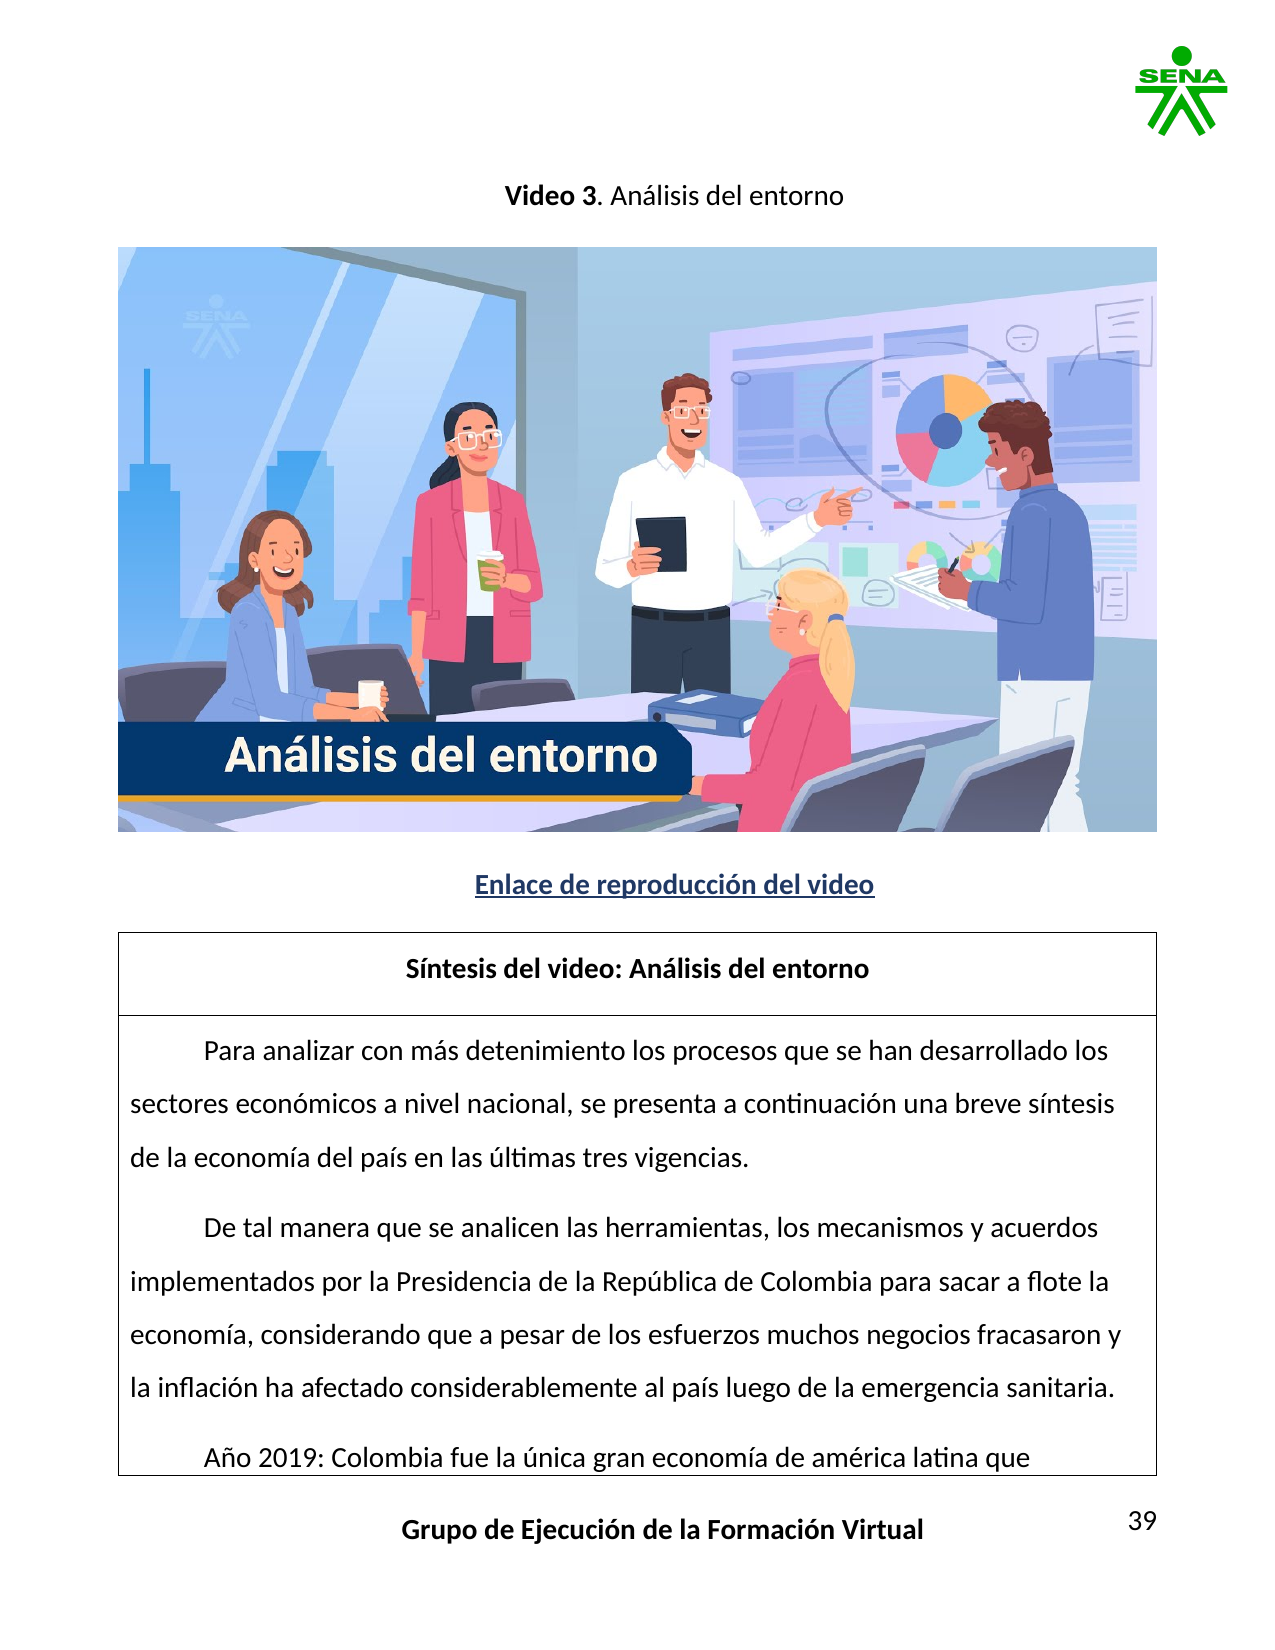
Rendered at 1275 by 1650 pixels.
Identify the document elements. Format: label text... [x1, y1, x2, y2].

table_header Síntesis del video: Análisis del entorno [119, 933, 1156, 1014]
picture [118, 247, 1157, 832]
picture [1135, 46, 1228, 136]
text Video 3. Análisis del entorno [118, 177, 1157, 213]
text Enlace de reproducción del video [118, 866, 1157, 902]
